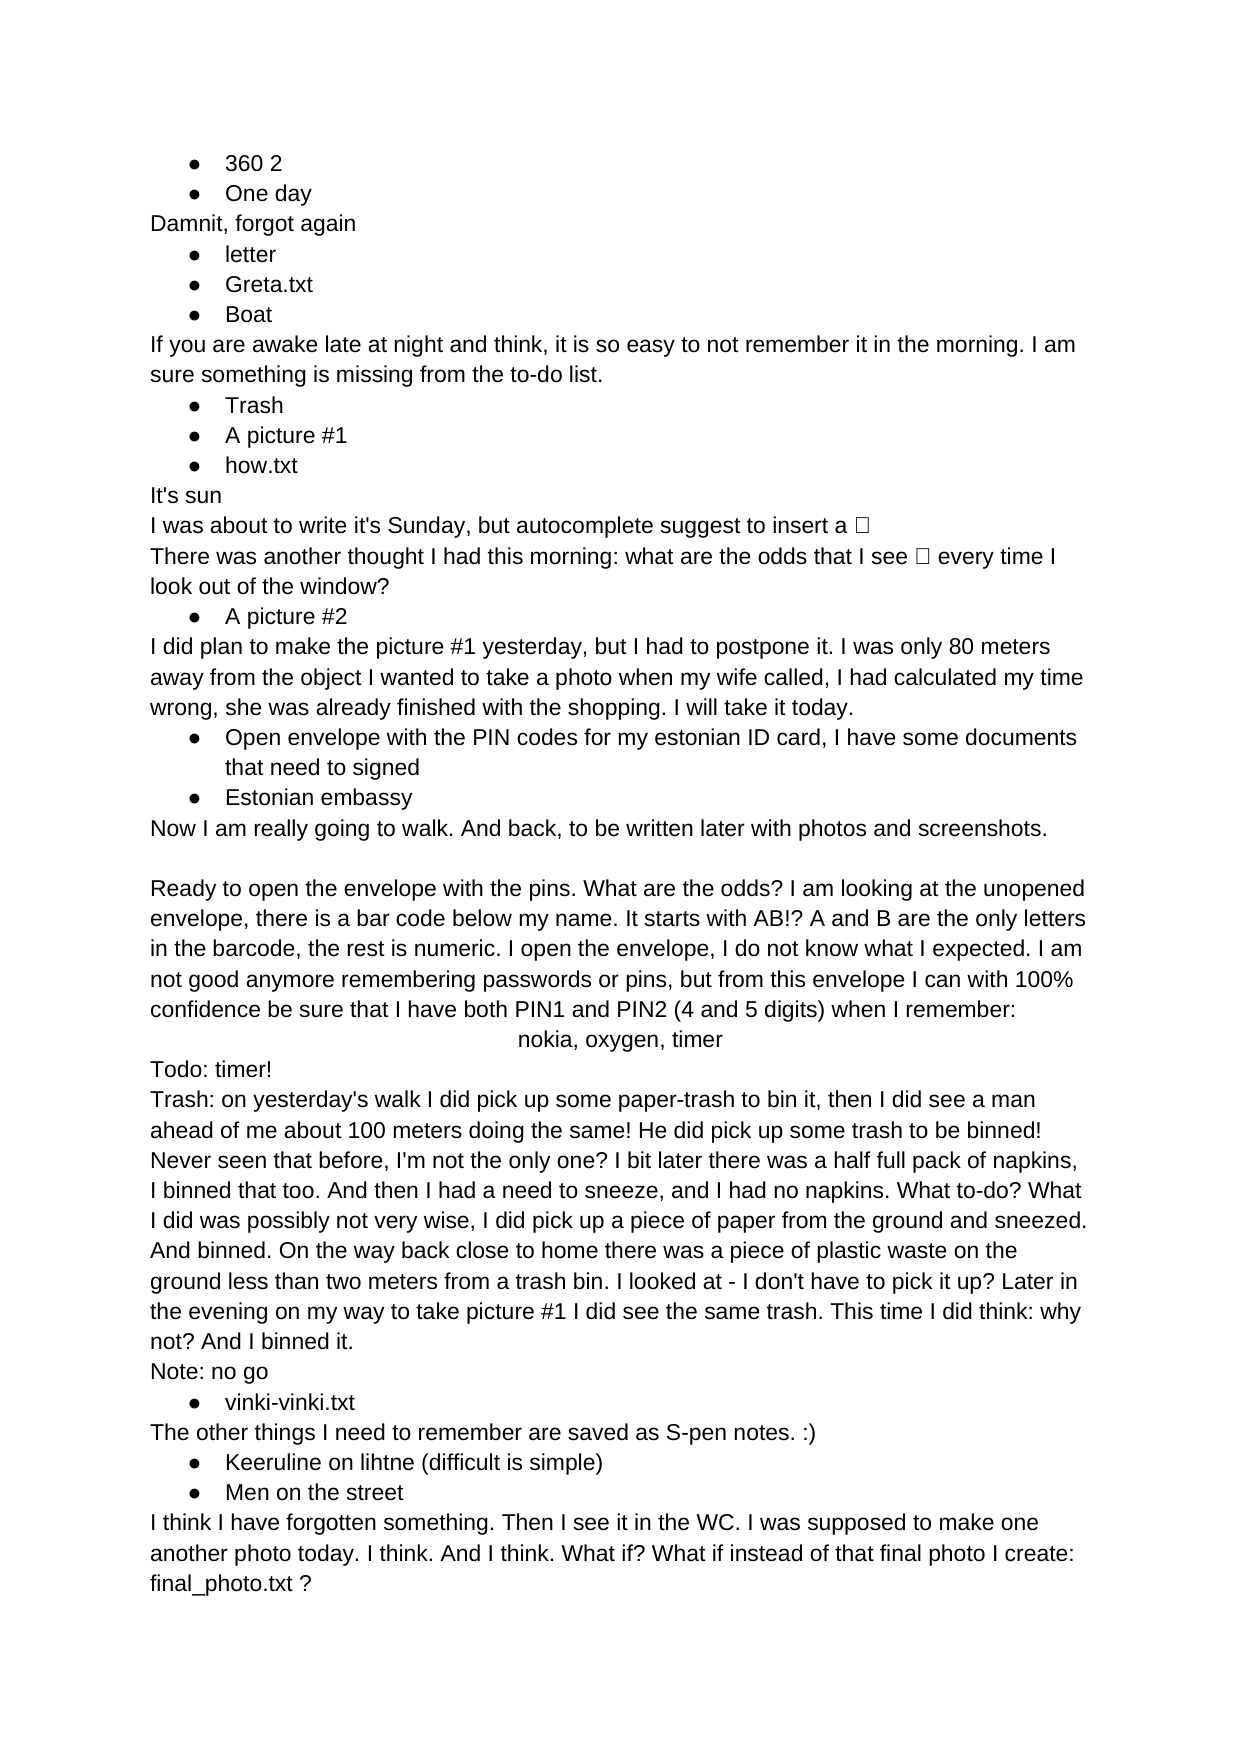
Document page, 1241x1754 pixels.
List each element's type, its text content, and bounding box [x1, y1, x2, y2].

text If you are awake late at night and think, it is so easy to not remember it in the morning. I am sure something is missing from the to-do list. [150, 331, 1090, 388]
text Damnit, forgot again [150, 210, 1090, 237]
list vinki-vinki.txt [187, 1388, 1090, 1415]
list how.txt [187, 452, 1090, 478]
list Men on the street [187, 1479, 1090, 1506]
text Todo: timer! [150, 1056, 1090, 1083]
list Open envelope with the PIN codes for my estonian ID card, I have some documents that need to signed [187, 724, 1090, 781]
text I did plan to make the picture #1 yesterday, but I had to postpone it. I was only 80 meters away from the object I wanted to take a photo when my wife called, I had calculated my time wrong, she was already finished with the shopping. I will take it today. [150, 633, 1090, 720]
text The other things I need to remember are saved as S-pen notes. :) [150, 1419, 1090, 1445]
text I think I have forgotten something. Then I see it in the WC. I was supposed to make one another photo today. I think. And I think. What if? What if instead of that final photo I create: final_photo.txt ? [150, 1509, 1090, 1596]
list A picture #1 [187, 422, 1090, 448]
text Note: no go [150, 1358, 1090, 1385]
list A picture #2 [187, 603, 1090, 629]
list One day [187, 180, 1090, 207]
text There was another thought I had this morning: what are the odds that I see 🌞 every time I look out of the window? [150, 543, 1090, 599]
list Greta.txt [187, 271, 1090, 297]
list Boat [187, 301, 1090, 327]
text Ready to open the envelope with the pins. What are the odds? I am looking at the unopened envelope, there is a bar code below my name. It starts with AB!? A and B are the only letters in the barcode, the rest is numeric. I open the envelope, I do not know what I expected. I am not good anymore remembering passwords or pins, but from this envelope I can with 100% confidence be sure that I have both PIN1 and PIN2 (4 and 5 digits) when I remember: [150, 875, 1090, 1022]
text Now I am really going to walk. And back, to be written later with photos and screenshots. [150, 814, 1090, 841]
list Keeruline on lihtne (difficult is simple) [187, 1449, 1090, 1475]
text nokia, oxygen, timer [150, 1026, 1090, 1052]
text Trash: on yesterday's walk I did pick up some paper-trash to bin it, then I did see a man ahead of me about 100 meters doing the same! He did pick up some trash to be binned! Never seen that before, I'm not the only one? I bit later there was a half full pack of napkins, I binned that too. And then I had a need to sneeze, and I had no napkins. What to-do? What I did was possibly not very wise, I did pick up a piece of paper from the ground and sneezed. And binned. On the way back close to home there was a piece of plastic waste on the ground less than two meters from a trash bin. I looked at - I don't have to pick it up? Later in the evening on my way to take picture #1 I did see the same trash. This time I did think: why not? And I binned it. [150, 1086, 1090, 1354]
list Trash [187, 392, 1090, 418]
text I was about to write it's Sunday, but autocomplete suggest to insert a 🌞 [150, 512, 1090, 539]
list letter [187, 241, 1090, 267]
list 360 2 [187, 150, 1090, 176]
text It's sun [150, 482, 1090, 509]
list Estonian embassy [187, 784, 1090, 811]
